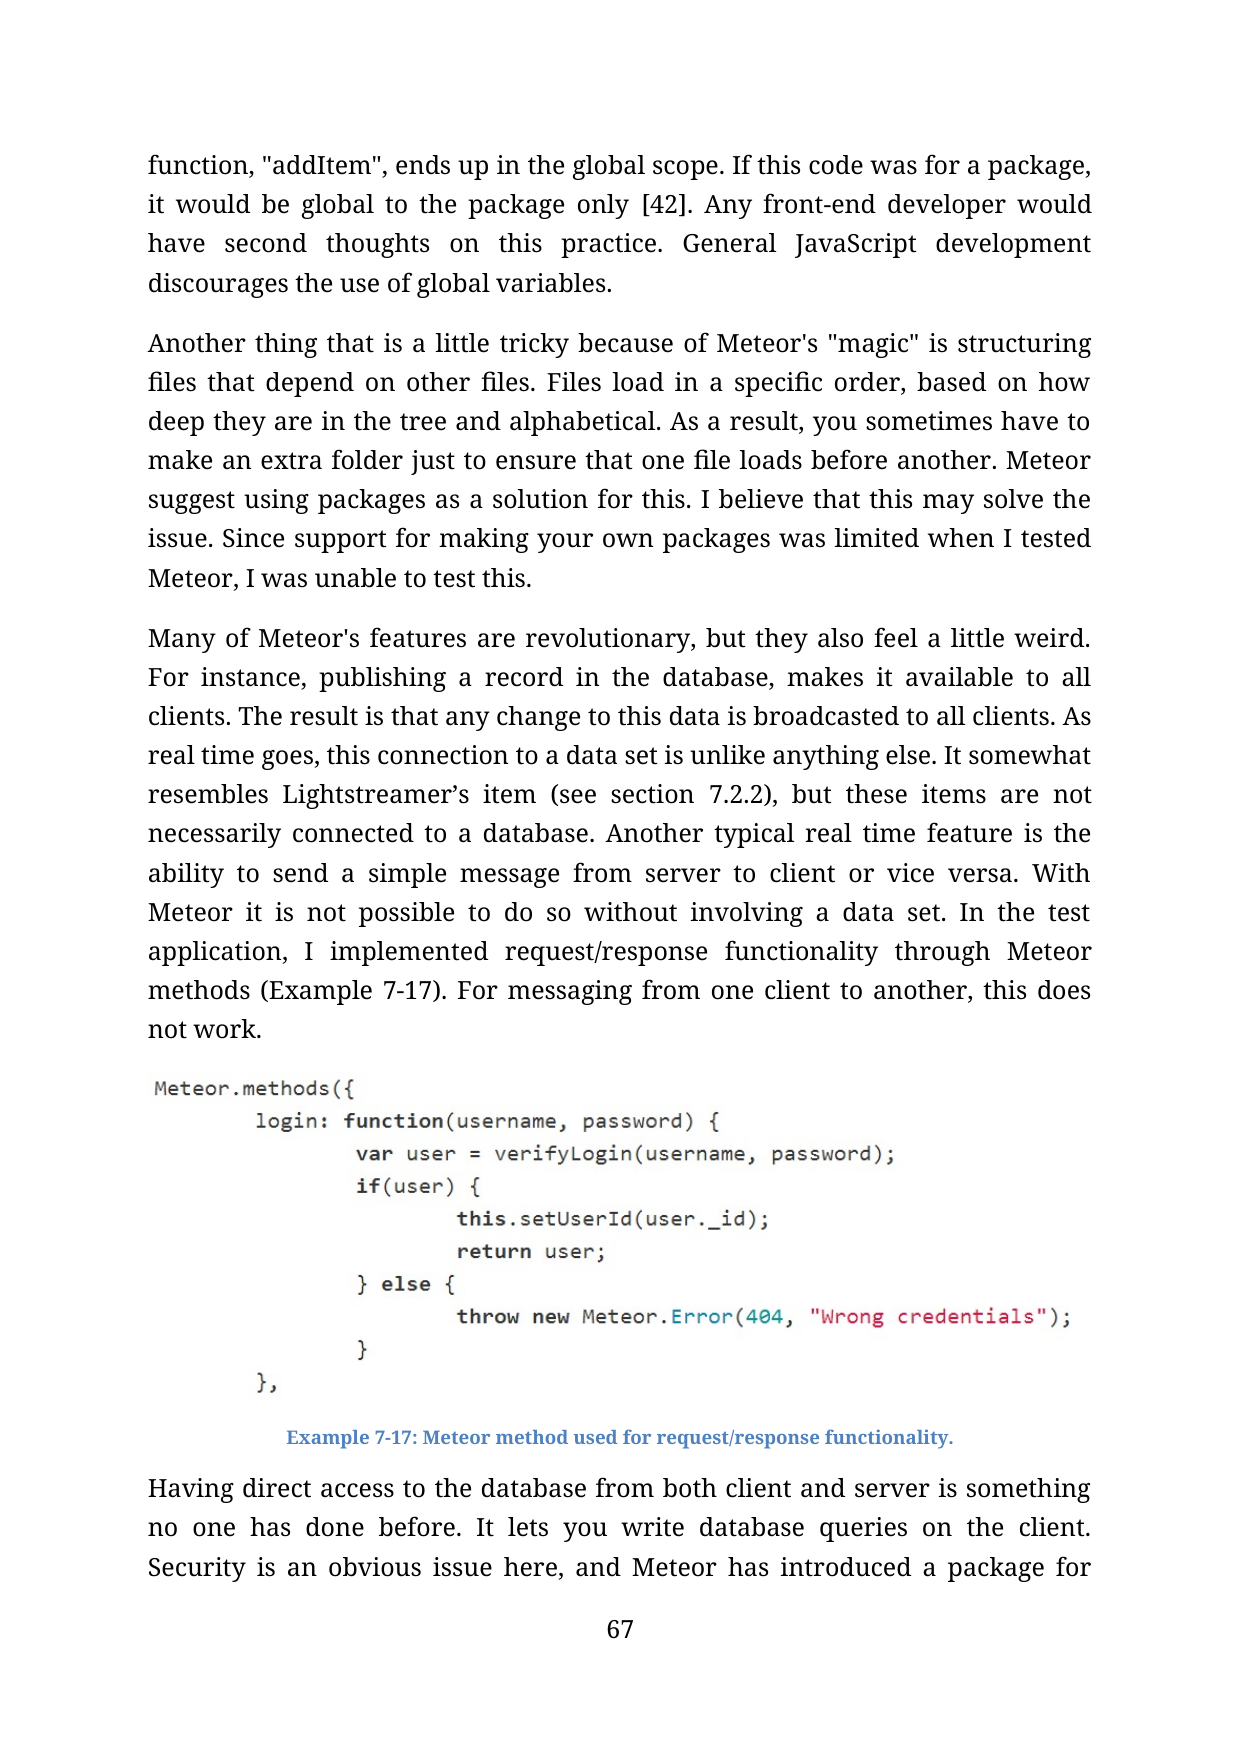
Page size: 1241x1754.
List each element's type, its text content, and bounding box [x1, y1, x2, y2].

picture [147, 1071, 1093, 1399]
text Another thing that is a little tricky because of Meteor's "magic" is structuring files that depend on other files. Files load in a specific order, based on how deep they are in the tree and alphabetical. As a result, you sometimes have to make an extra folder just to ensure that one file loads before another. Meteor suggest using packages as a solution for this. I believe that this may solve the issue. Since support for making your own packages was limited when I tested Meteor, I was unable to test this. [148, 325, 1092, 594]
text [148, 1471, 1092, 1583]
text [148, 148, 1092, 299]
text Many of Meteor's features are revolutionary, but they also feel a little weird. For instance, publishing a record in the database, makes it available to all clients. The result is that any change to this data is broadcasted to all clients. As real time goes, this connection to a data set is unlike anything else. It somewhat resembles Lightstreamer’s item (see section 7.2.2), but these items are not necessarily connected to a database. Another typical real time feature is the ability to send a simple message from server to client or vice versa. With Meteor it is not possible to do so without involving a data set. In the test application, I implemented request/response functionality through Meteor methods (Example 7-17). For messaging from one client to another, this does not work. [148, 620, 1092, 1046]
